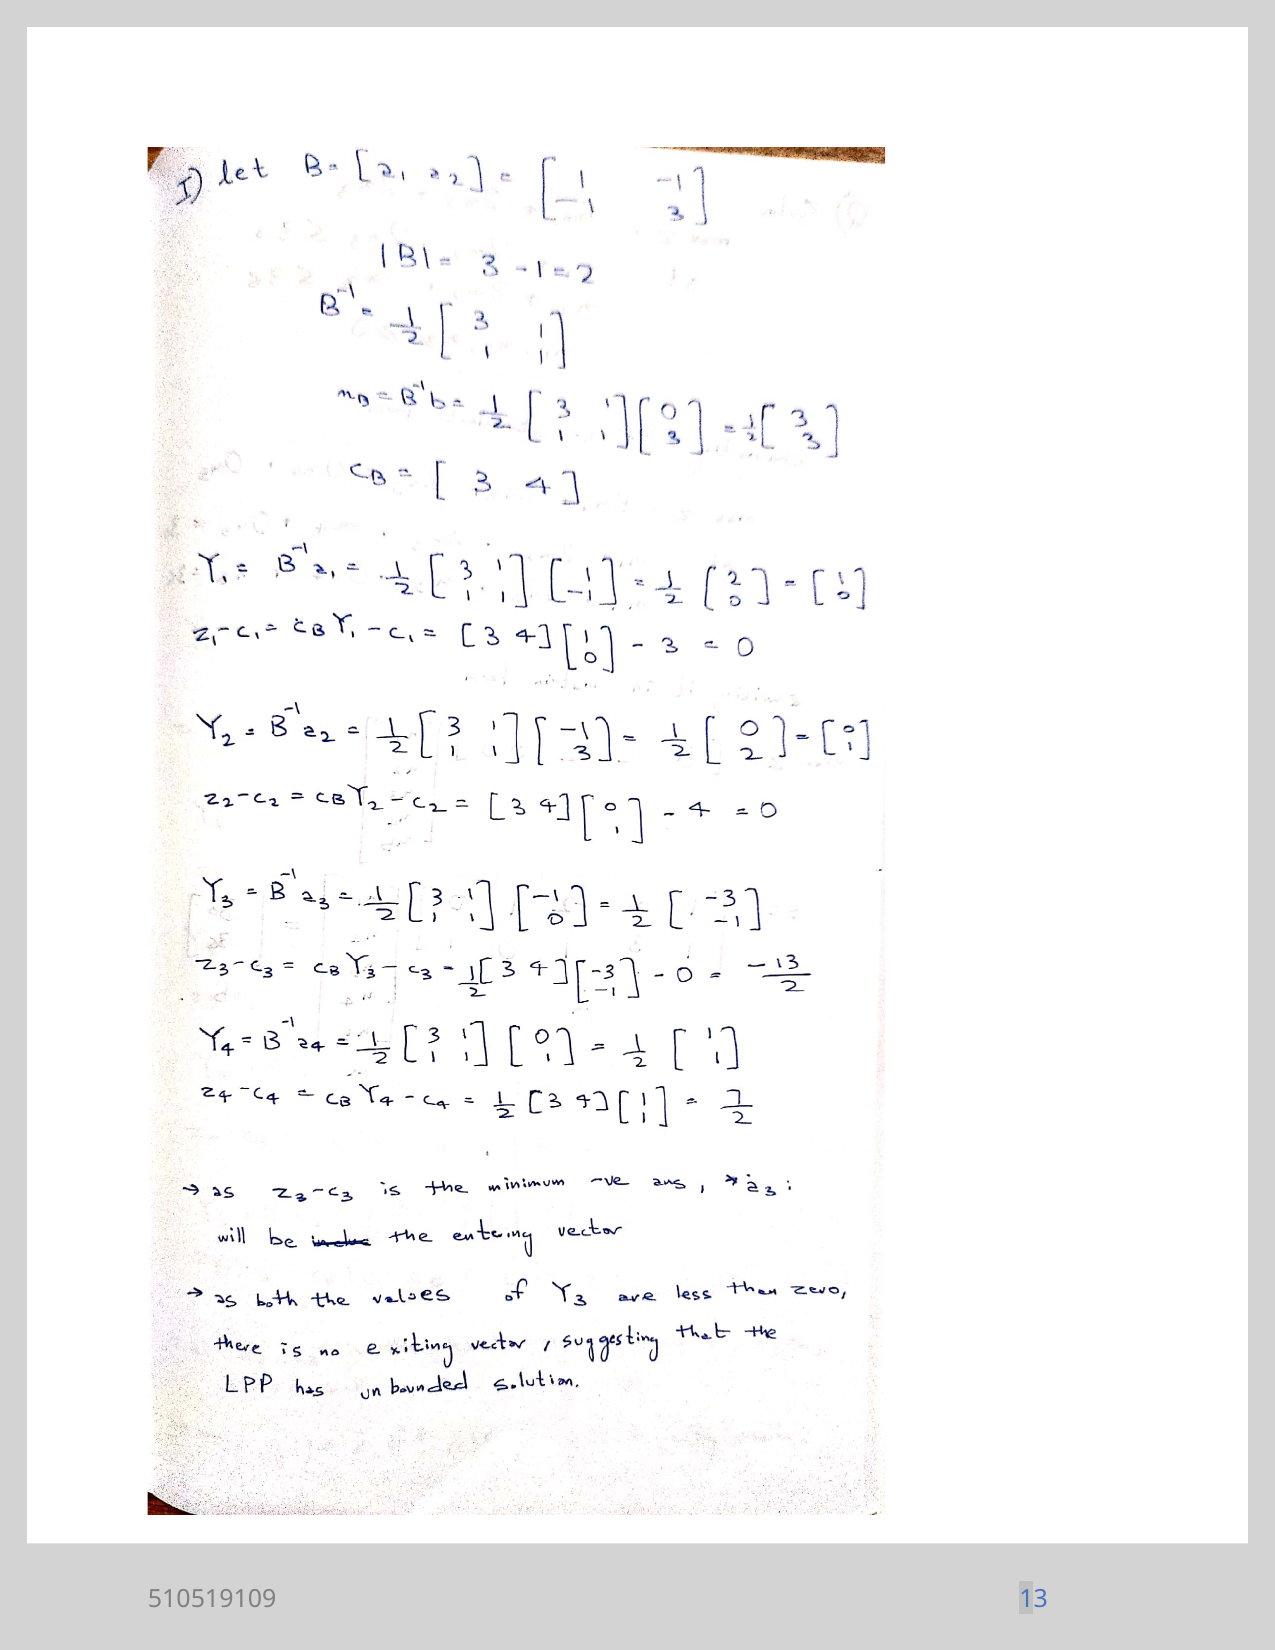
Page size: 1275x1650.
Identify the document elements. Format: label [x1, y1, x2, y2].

picture [147, 147, 885, 1515]
